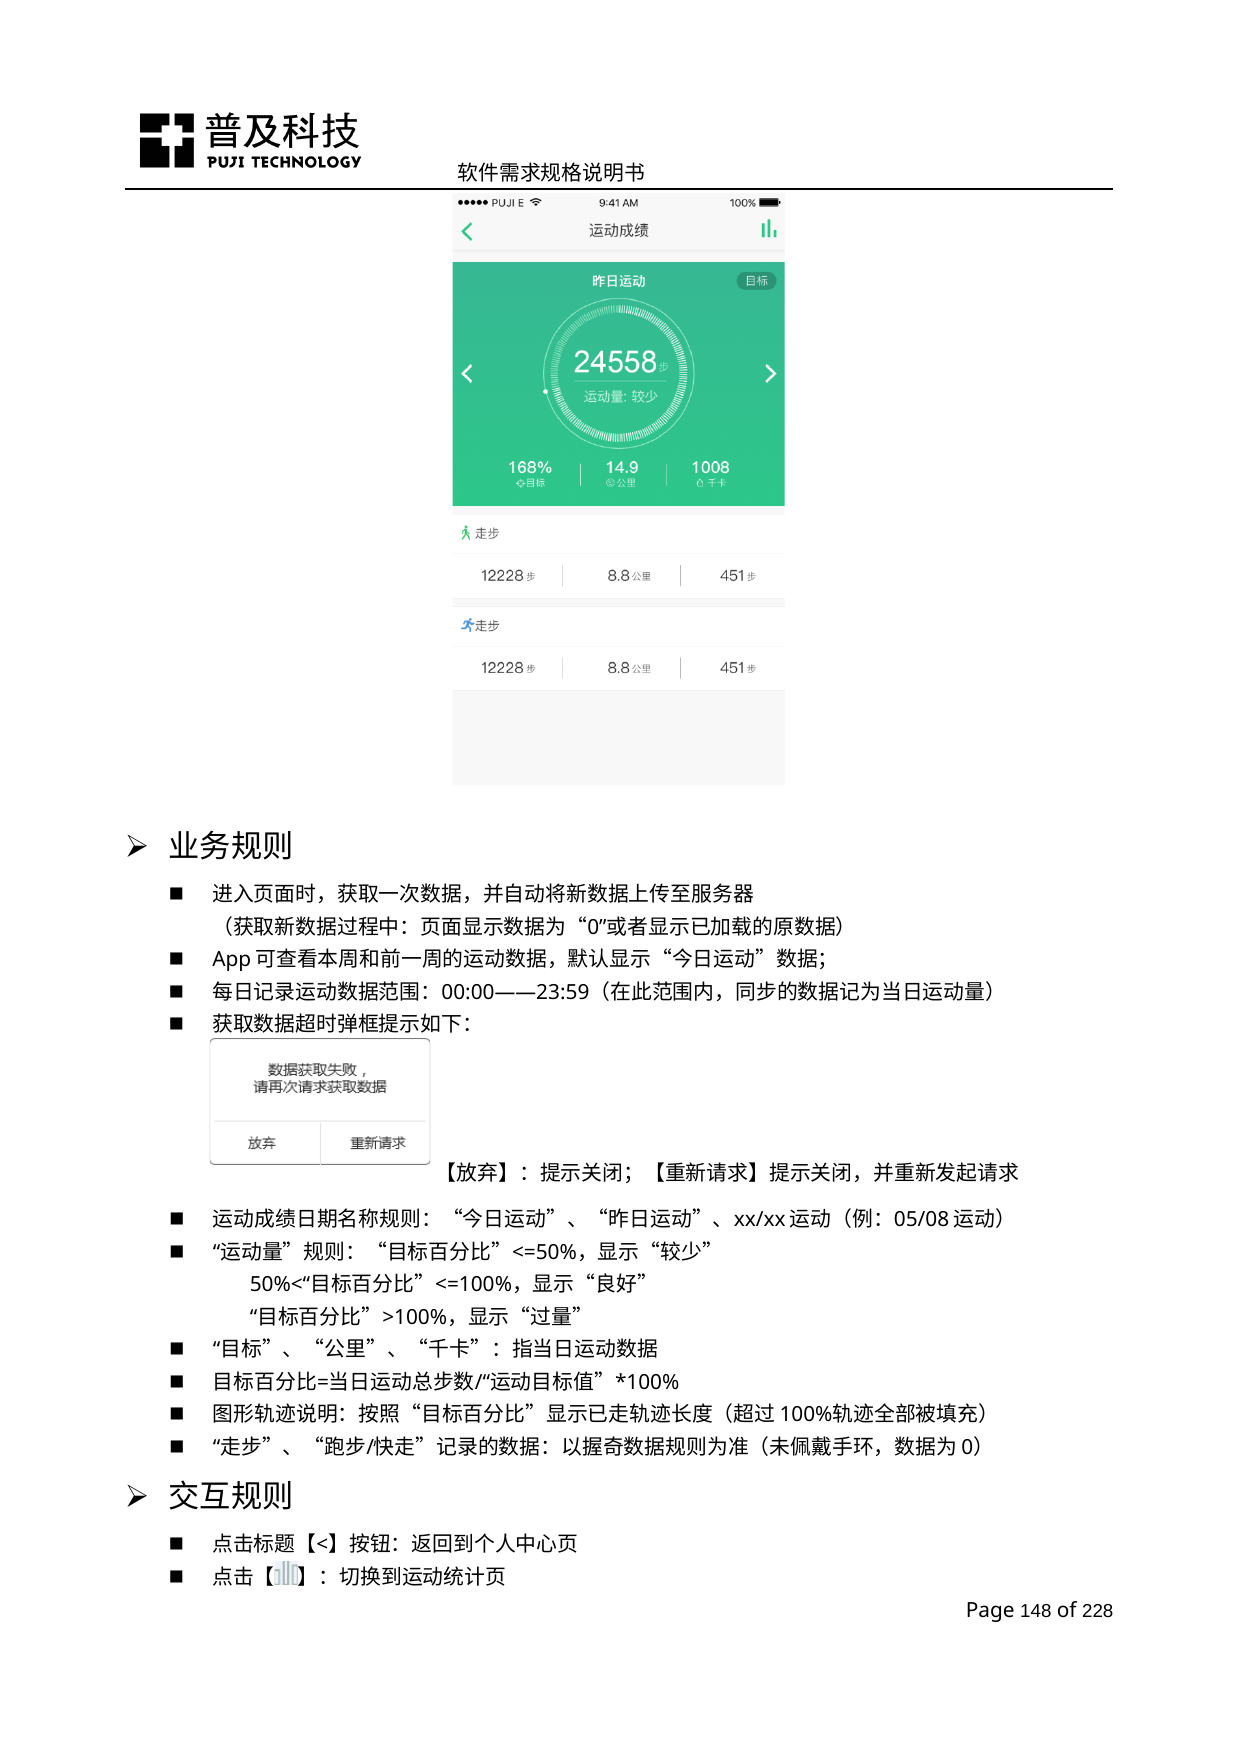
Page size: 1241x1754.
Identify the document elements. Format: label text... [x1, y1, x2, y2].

list 运动成绩日期名称规则：“今日运动”、“昨日运动”、xx/xx运动（例：05/08运动） [169, 1201, 1113, 1234]
picture [209, 1038, 431, 1165]
list 目标百分比=当日运动总步数/“运动目标值”*100% [169, 1364, 1113, 1396]
list 【放弃】：提示关闭；【重新请求】提示关闭，并重新发起请求 [168, 1039, 1113, 1201]
list 进入页面时，获取一次数据，并自动将新数据上传至服务器 [168, 876, 1113, 909]
picture [124, 103, 365, 180]
list 图形轨迹说明：按照“目标百分比”显示已走轨迹长度（超过100%轨迹全部被填充） [169, 1396, 1113, 1429]
list 50%<“目标百分比”<=100%，显示“良好” [168, 1266, 1113, 1299]
list “走步”、“跑步/快走”记录的数据：以握奇数据规则为准（未佩戴手环，数据为0） [169, 1429, 1113, 1461]
list “目标”、“公里”、“千卡”：指当日运动数据 [169, 1331, 1113, 1364]
list 点击【】：切换到运动统计页 [168, 1559, 1113, 1591]
list 点击标题【<】按钮：返回到个人中心页 [168, 1526, 1113, 1559]
list 业务规则 [124, 811, 1113, 876]
list “运动量”规则：“目标百分比”<=50%，显示“较少” [169, 1234, 1113, 1266]
list “目标百分比”>100%，显示“过量” [168, 1299, 1113, 1331]
list （获取新数据过程中：页面显示数据为“0”或者显示已加载的原数据） [212, 909, 1113, 941]
picture [274, 1561, 298, 1585]
list 获取数据超时弹框提示如下： [168, 1006, 1113, 1039]
list 交互规则 [124, 1461, 1113, 1526]
picture [452, 193, 785, 785]
list 每日记录运动数据范围：00:00——23:59（在此范围内，同步的数据记为当日运动量） [168, 974, 1113, 1006]
list App可查看本周和前一周的运动数据，默认显示“今日运动”数据； [168, 941, 1113, 974]
